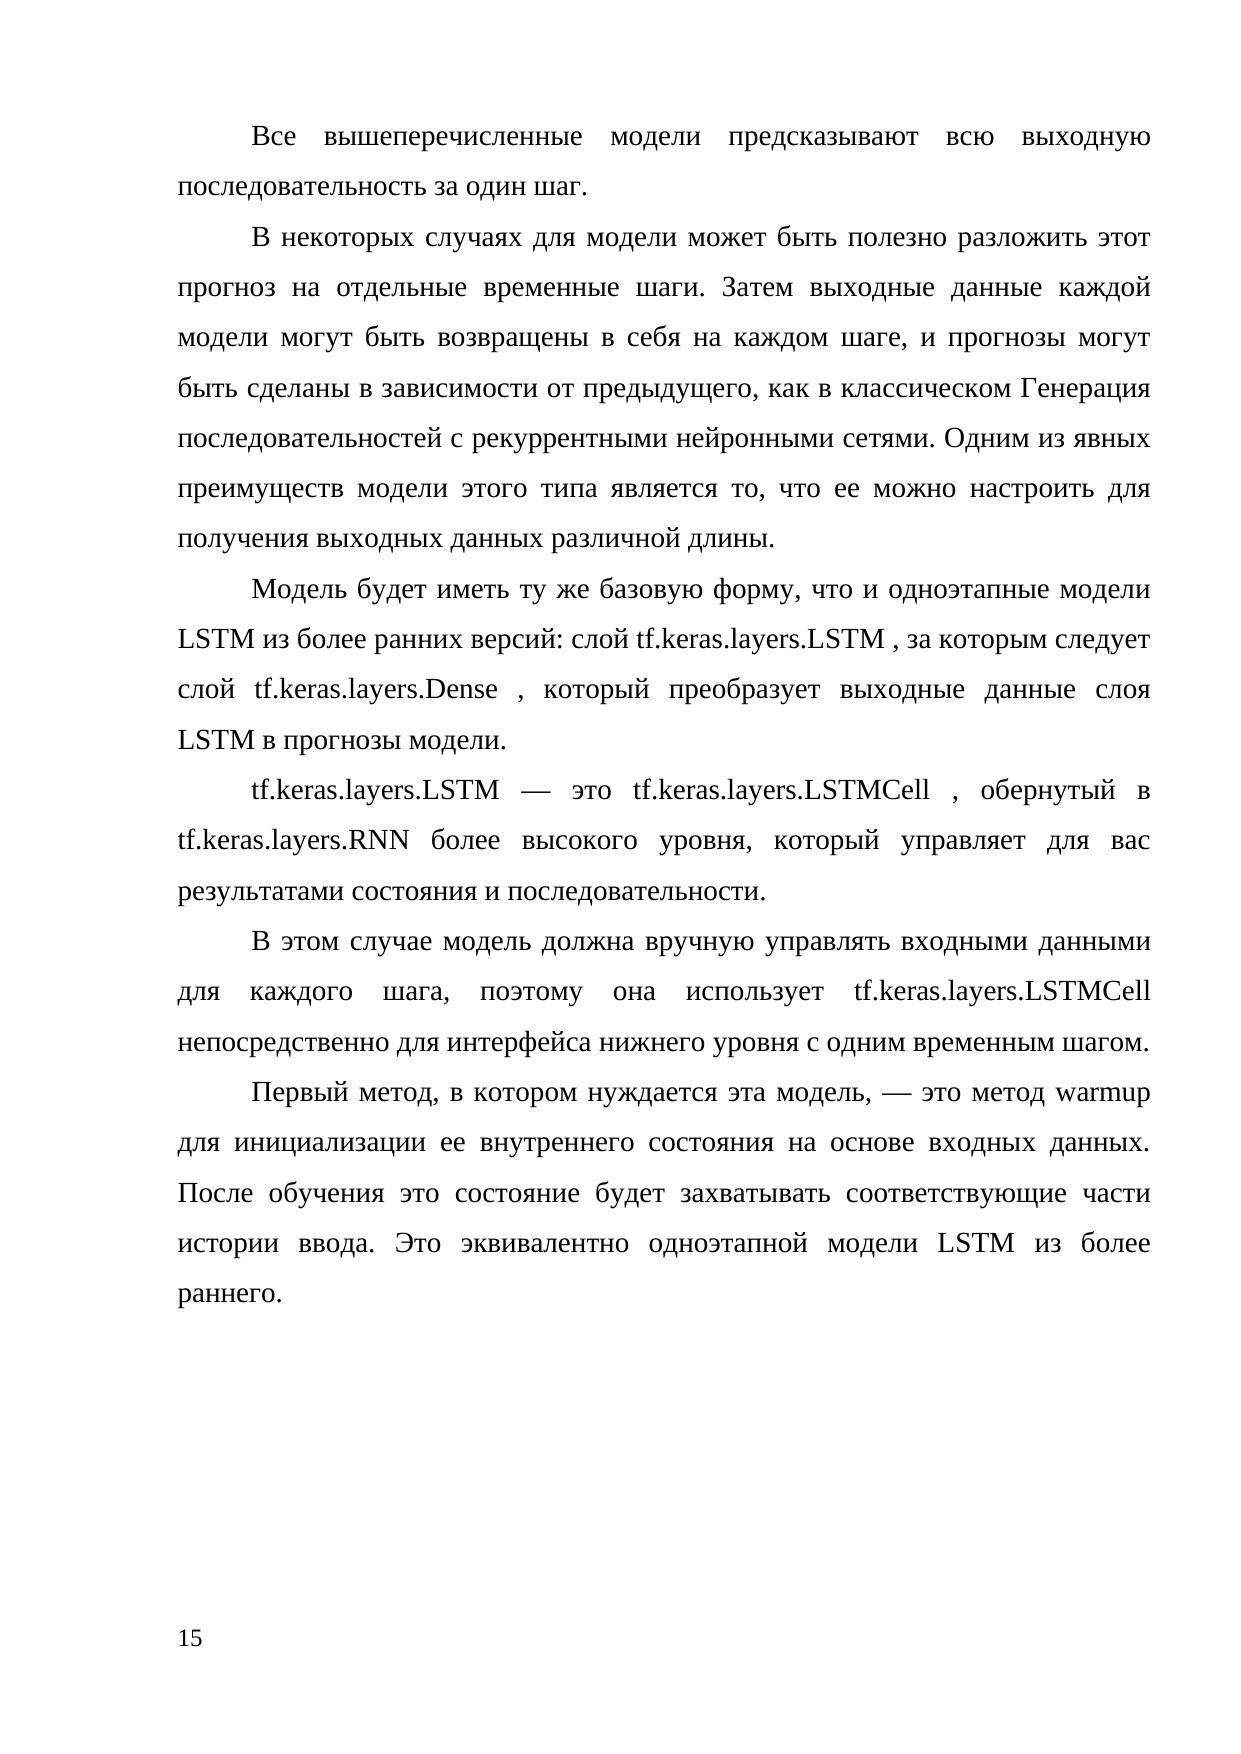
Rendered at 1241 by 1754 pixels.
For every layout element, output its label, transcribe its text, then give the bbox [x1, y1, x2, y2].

text Все вышеперечисленные модели предсказывают всю выходную последовательность за один шаг. [177, 118, 1152, 202]
text В некоторых случаях для модели может быть полезно разложить этот прогноз на отдельные временные шаги. Затем выходные данные каждой модели могут быть возвращены в себя на каждом шаге, и прогнозы могут быть сделаны в зависимости от предыдущего, как в классическом Генерация последовательностей с рекуррентными нейронными сетями. Одним из явных преимуществ модели этого типа является то, что ее можно настроить для получения выходных данных различной длины. [177, 219, 1152, 554]
text В этом случае модель должна вручную управлять входными данными для каждого шага, поэтому она использует tf.keras.layers.LSTMCell непосредственно для интерфейса нижнего уровня с одним временным шагом. [177, 923, 1152, 1057]
text Модель будет иметь ту же базовую форму, что и одноэтапные модели LSTM из более ранних версий: слой tf.keras.layers.LSTM , за которым следует слой tf.keras.layers.Dense , который преобразует выходные данные слоя LSTM в прогнозы модели. [177, 571, 1152, 755]
text Первый метод, в котором нуждается эта модель, — это метод warmup для инициализации ее внутреннего состояния на основе входных данных. После обучения это состояние будет захватывать соответствующие части истории ввода. Это эквивалентно одноэтапной модели LSTM из более раннего. [177, 1074, 1152, 1309]
text tf.keras.layers.LSTM — это tf.keras.layers.LSTMCell , обернутый в tf.keras.layers.RNN более высокого уровня, который управляет для вас результатами состояния и последовательности. [177, 772, 1152, 906]
